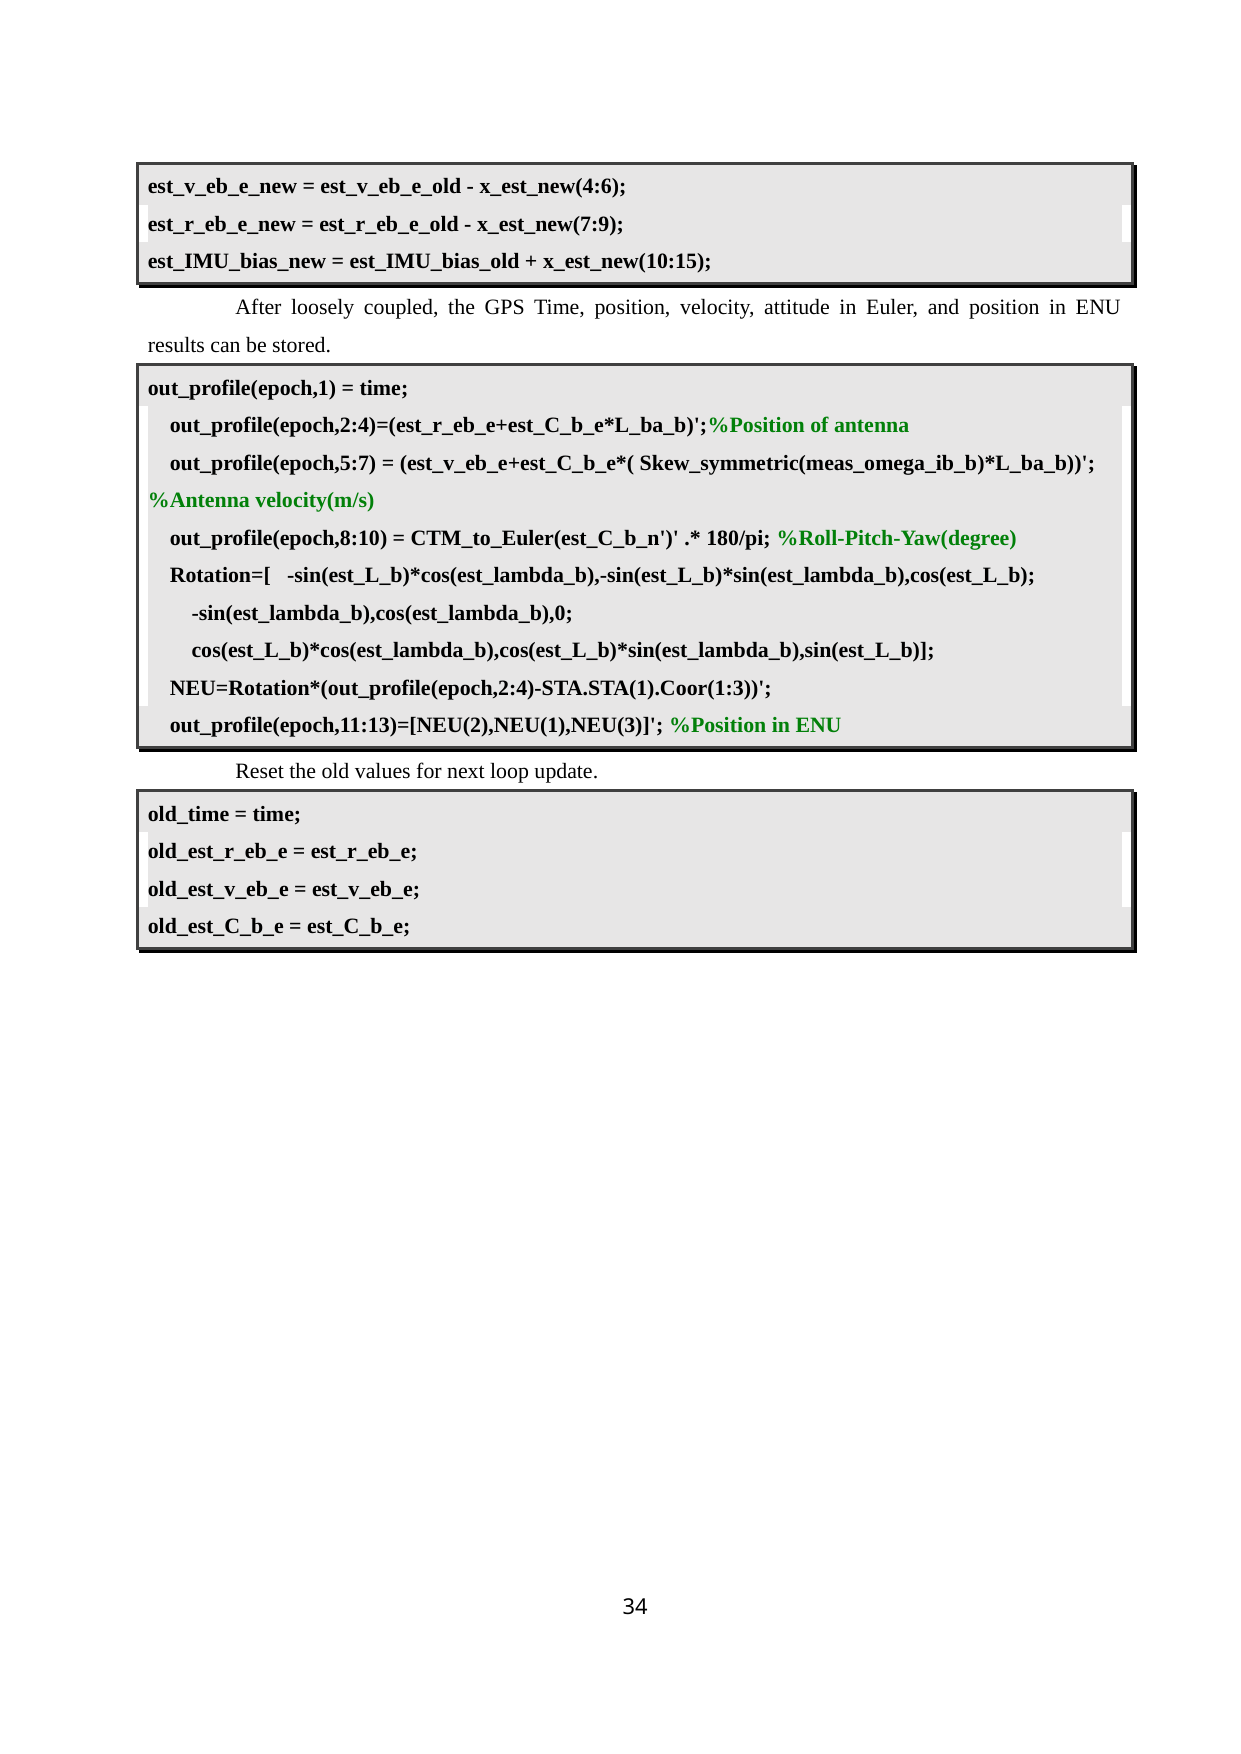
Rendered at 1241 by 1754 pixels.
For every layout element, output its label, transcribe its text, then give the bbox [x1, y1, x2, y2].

text out_profile(epoch,1) = time; [139, 366, 1131, 406]
text -sin(est_lambda_b),cos(est_lambda_b),0; [148, 593, 1122, 631]
text est_v_eb_e_new = est_v_eb_e_old - x_est_new(4:6); [139, 165, 1131, 205]
text old_time = time; [139, 792, 1131, 832]
text NEU=Rotation*(out_profile(epoch,2:4)-STA.STA(1).Coor(1:3))'; [148, 668, 1122, 701]
text cos(est_L_b)*cos(est_lambda_b),cos(est_L_b)*sin(est_lambda_b),sin(est_L_b)]; [148, 631, 1122, 668]
text out_profile(epoch,5:7) = (est_v_eb_e+est_C_b_e*( Skew_symmetric(meas_omega_ib_b)*L_ba_b))';%Antenna velocity(m/s) [148, 443, 1122, 518]
text After loosely coupled, the GPS Time, position, velocity, attitude in Euler, and position in ENU results can be stored. [148, 288, 1122, 363]
text out_profile(epoch,8:10) = CTM_to_Euler(est_C_b_n')' .* 180/pi; %Roll-Pitch-Yaw(degree) [148, 518, 1122, 556]
text est_IMU_bias_new = est_IMU_bias_old + x_est_new(10:15); [139, 237, 1131, 282]
text old_est_v_eb_e = est_v_eb_e; [148, 869, 1122, 902]
text Rotation=[ -sin(est_L_b)*cos(est_lambda_b),-sin(est_L_b)*sin(est_lambda_b),cos(est_L_b); [148, 556, 1122, 593]
text out_profile(epoch,11:13)=[NEU(2),NEU(1),NEU(3)]'; %Position in ENU [139, 701, 1131, 746]
text est_r_eb_e_new = est_r_eb_e_old - x_est_new(7:9); [148, 205, 1122, 237]
text old_est_r_eb_e = est_r_eb_e; [148, 832, 1122, 869]
text out_profile(epoch,2:4)=(est_r_eb_e+est_C_b_e*L_ba_b)';%Position of antenna [148, 406, 1122, 443]
text Reset the old values for next loop update. [148, 752, 1122, 789]
text old_est_C_b_e = est_C_b_e; [139, 902, 1131, 947]
